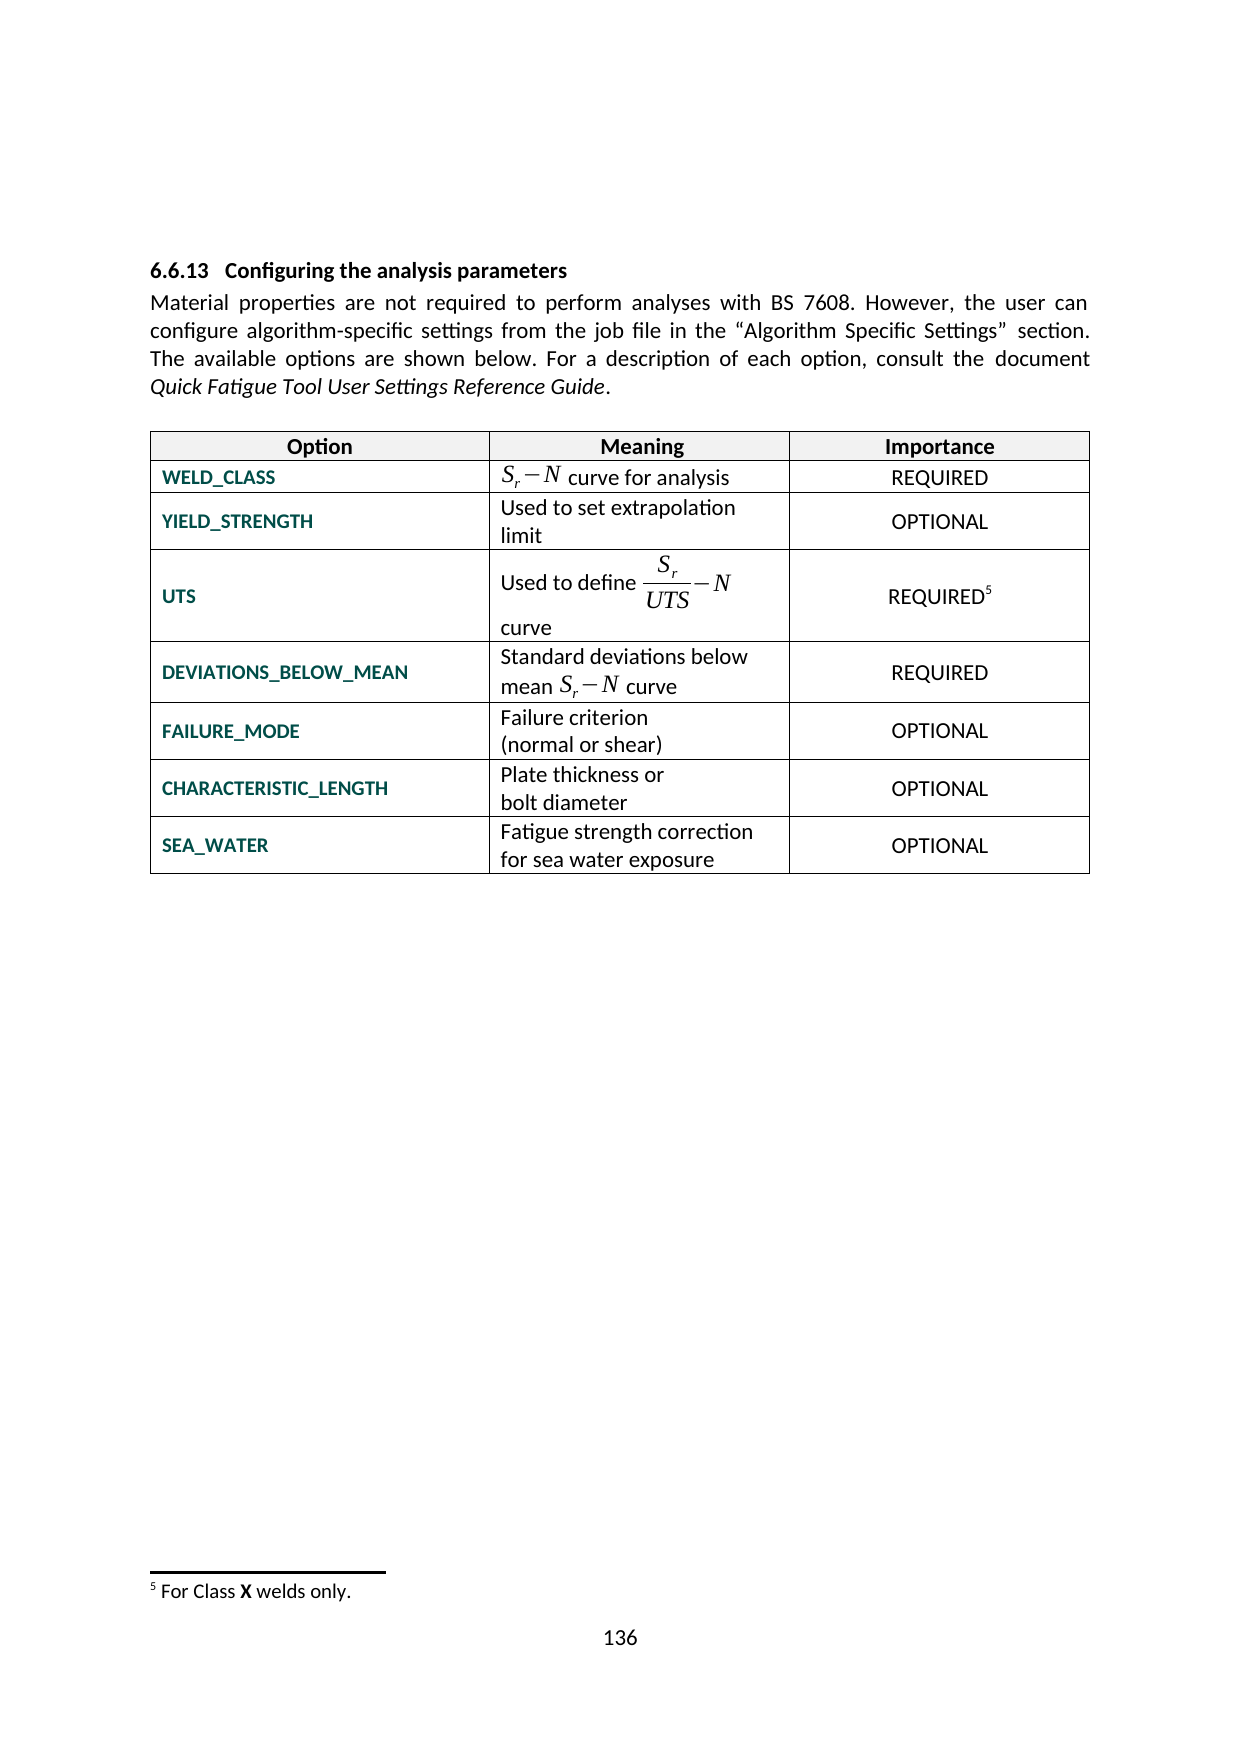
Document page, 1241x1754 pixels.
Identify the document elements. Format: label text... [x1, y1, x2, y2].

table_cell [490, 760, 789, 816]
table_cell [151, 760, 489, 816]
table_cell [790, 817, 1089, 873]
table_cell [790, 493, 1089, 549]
text Material properties are not required to perform analyses with BS 7608. However, the user can configure algorithm-specific settings from the job file in the “Algorithm Specific Settings” section. The available options are shown below. For a description of each option, consult the document Quick Fatigue Tool User Settings Reference Guide. [150, 288, 1090, 400]
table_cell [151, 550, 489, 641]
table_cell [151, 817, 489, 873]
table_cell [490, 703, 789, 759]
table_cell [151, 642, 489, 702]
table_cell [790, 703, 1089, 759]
subtitle 6.6.13 Configuring the analysis parameters [150, 256, 1090, 284]
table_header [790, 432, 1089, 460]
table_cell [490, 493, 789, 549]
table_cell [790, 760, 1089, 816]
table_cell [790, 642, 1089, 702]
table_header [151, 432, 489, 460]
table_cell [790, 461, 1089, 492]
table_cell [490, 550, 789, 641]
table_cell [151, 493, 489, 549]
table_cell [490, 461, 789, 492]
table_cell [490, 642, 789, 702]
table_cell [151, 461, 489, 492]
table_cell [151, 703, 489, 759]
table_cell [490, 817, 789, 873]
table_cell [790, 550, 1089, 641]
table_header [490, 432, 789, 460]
